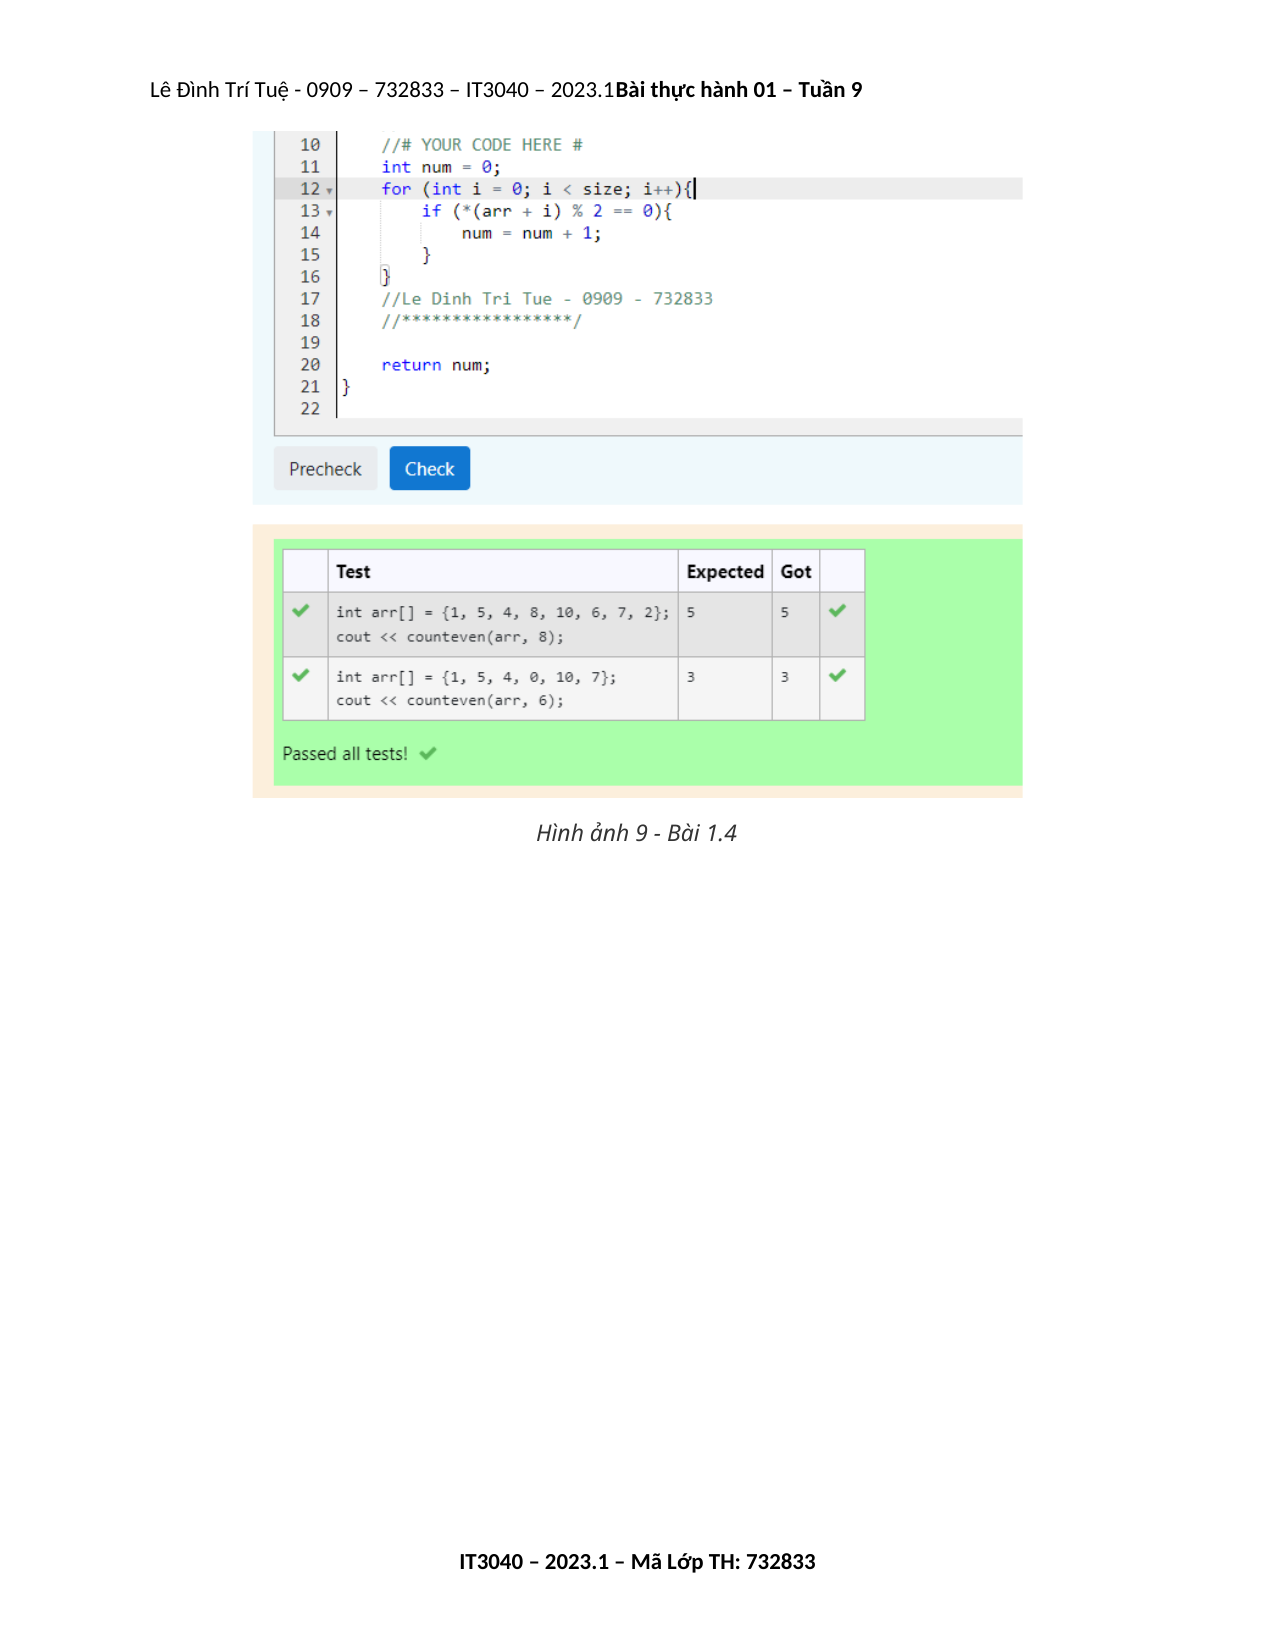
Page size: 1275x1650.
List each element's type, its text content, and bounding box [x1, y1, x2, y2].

picture [252, 131, 1023, 798]
